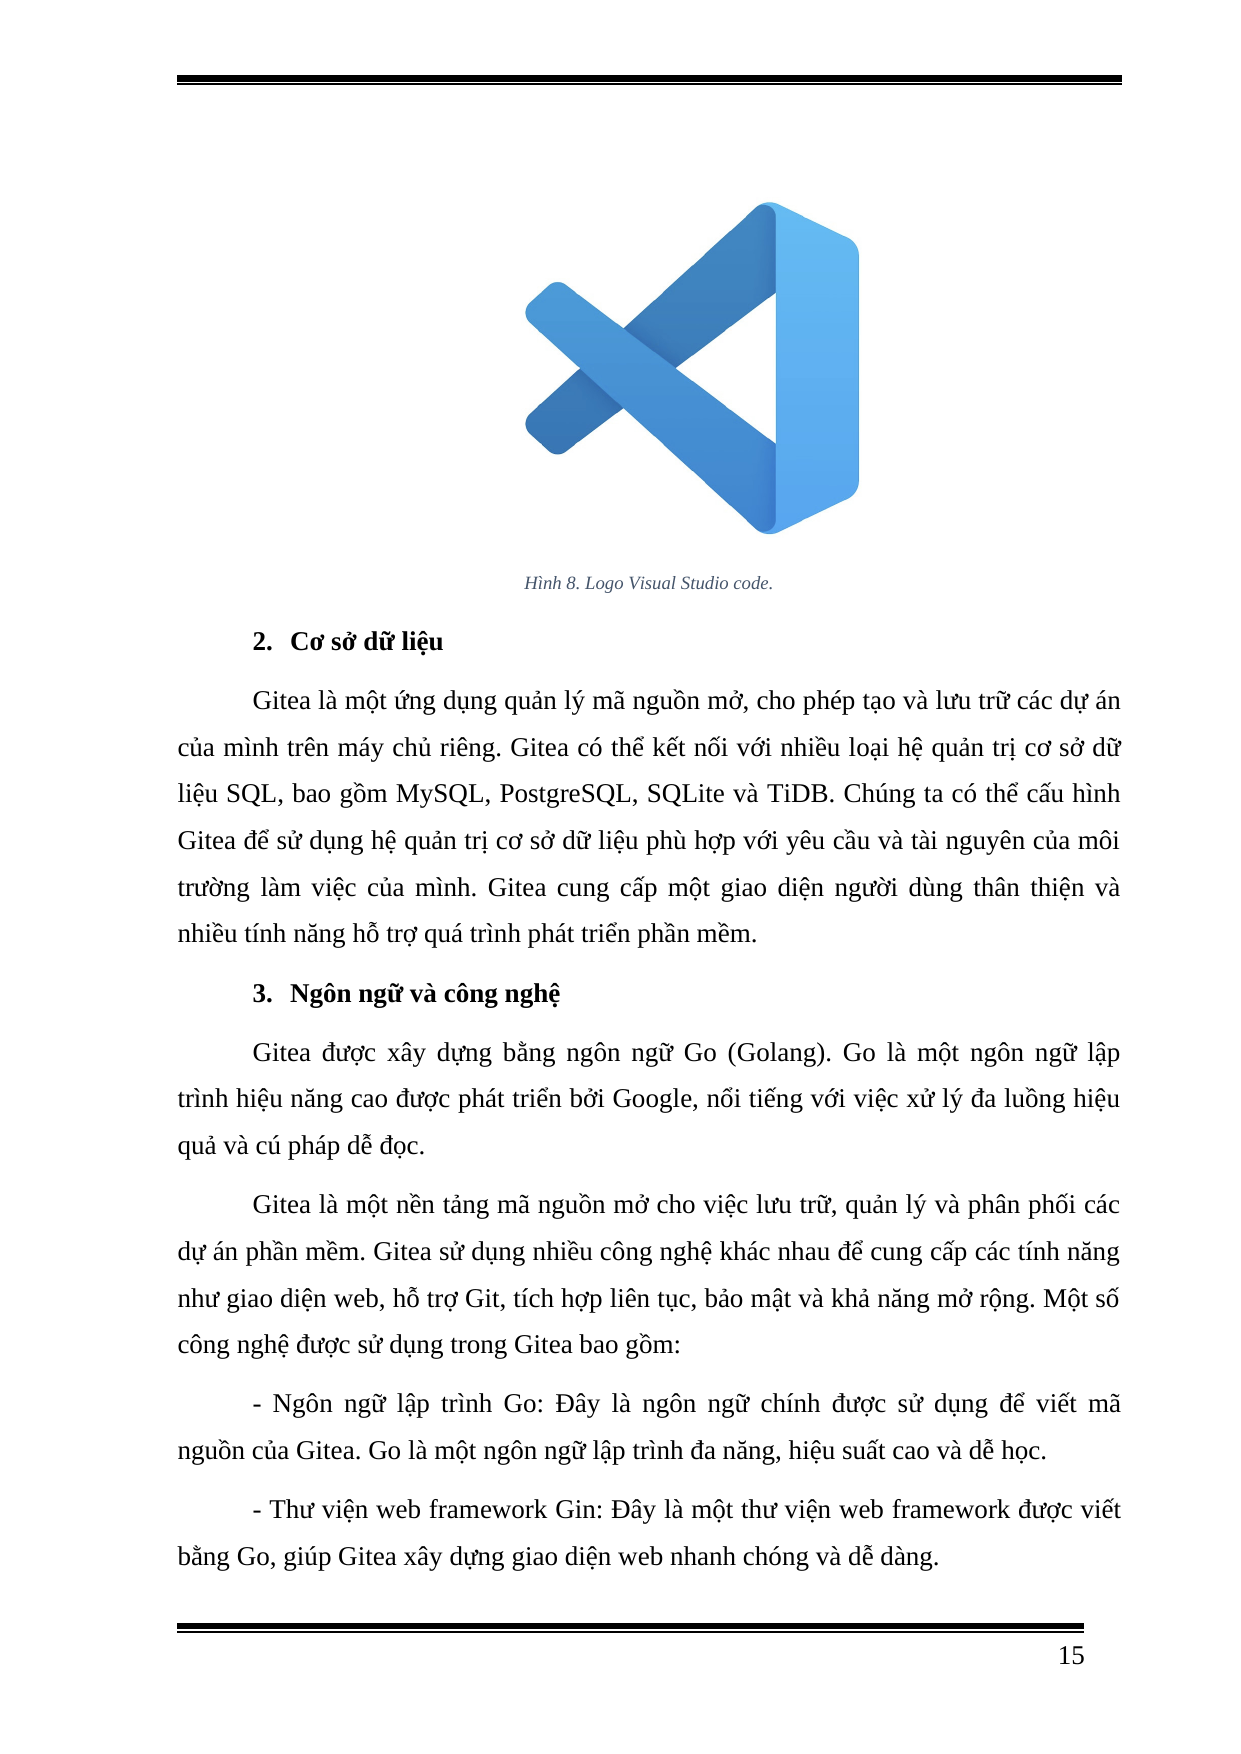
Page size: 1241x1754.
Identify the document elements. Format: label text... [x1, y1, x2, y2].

text Hình 8. Logo Visual Studio code. [177, 572, 1122, 593]
text - Ngôn ngữ lập trình Go: Đây là ngôn ngữ chính được sử dụng để viết mã nguồn của Gitea. Go là một ngôn ngữ lập trình đa năng, hiệu suất cao và dễ học. [177, 1388, 1122, 1465]
picture [506, 177, 869, 544]
text Gitea được xây dựng bằng ngôn ngữ Go (Golang). Go là một ngôn ngữ lập trình hiệu năng cao được phát triển bởi Google, nổi tiếng với việc xử lý đa luồng hiệu quả và cú pháp dễ đọc. [177, 1036, 1122, 1160]
text - Thư viện web framework Gin: Đây là một thư viện web framework được viết bằng Go, giúp Gitea xây dựng giao diện web nhanh chóng và dễ dàng. [177, 1493, 1122, 1571]
text Gitea là một ứng dụng quản lý mã nguồn mở, cho phép tạo và lưu trữ các dự án của mình trên máy chủ riêng. Gitea có thể kết nối với nhiều loại hệ quản trị cơ sở dữ liệu SQL, bao gồm MySQL, PostgreSQL, SQLite và TiDB. Chúng ta có thể cấu hình Gitea để sử dụng hệ quản trị cơ sở dữ liệu phù hợp với yêu cầu và tài nguyên của môi trường làm việc của mình. Gitea cung cấp một giao diện người dùng thân thiện và nhiều tính năng hỗ trợ quá trình phát triển phần mềm. [177, 684, 1122, 949]
subtitle Cơ sở dữ liệu [252, 625, 1122, 656]
text Gitea là một nền tảng mã nguồn mở cho việc lưu trữ, quản lý và phân phối các dự án phần mềm. Gitea sử dụng nhiều công nghệ khác nhau để cung cấp các tính năng như giao diện web, hỗ trợ Git, tích hợp liên tục, bảo mật và khả năng mở rộng. Một số công nghệ được sử dụng trong Gitea bao gồm: [177, 1188, 1122, 1359]
subtitle Ngôn ngữ và công nghệ [252, 977, 1122, 1008]
